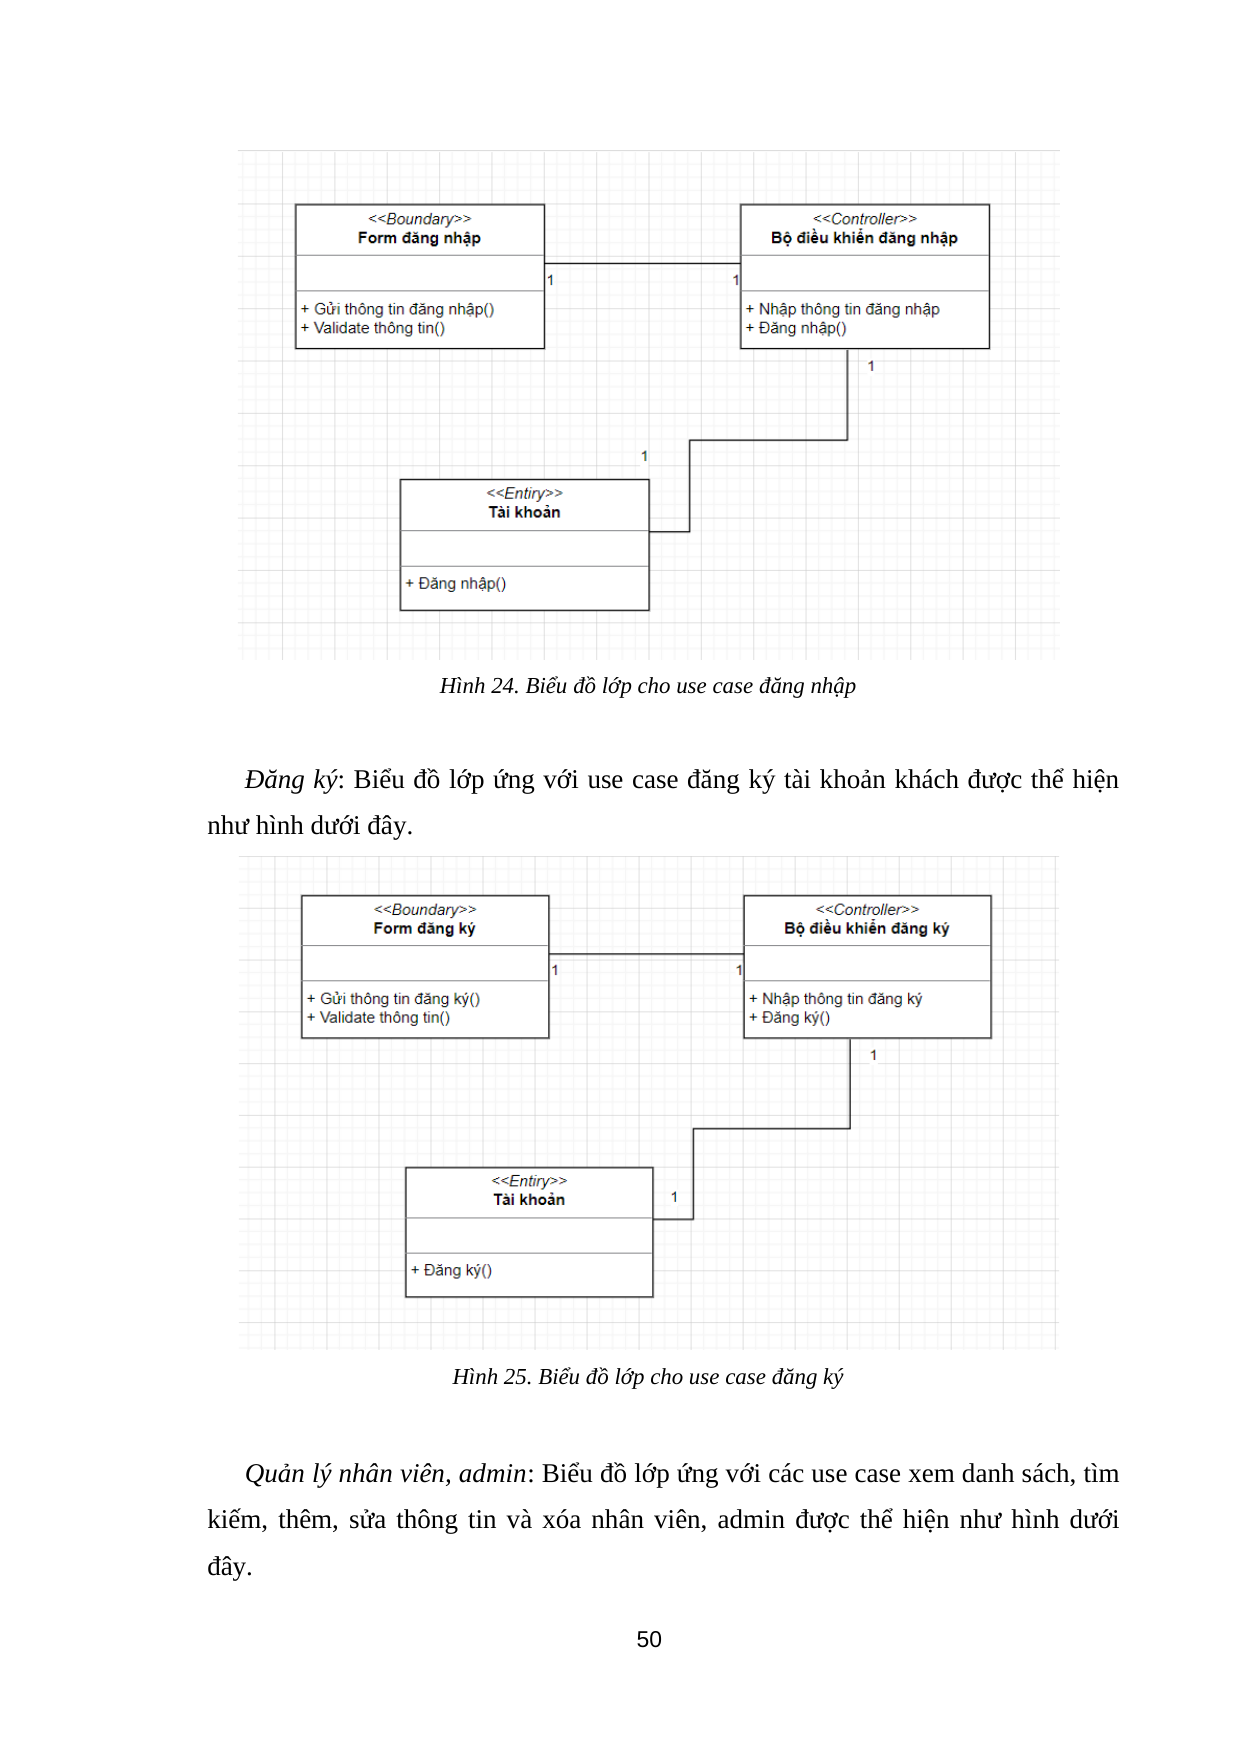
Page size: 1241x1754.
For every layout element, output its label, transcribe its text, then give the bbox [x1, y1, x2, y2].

picture [238, 856, 1060, 1350]
picture [237, 150, 1060, 660]
text Hình 24. Biểu đồ lớp cho use case đăng nhập [177, 672, 1121, 699]
text Hình 25. Biểu đồ lớp cho use case đăng ký [177, 1363, 1121, 1389]
text Đăng ký: Biểu đồ lớp ứng với use case đăng ký tài khoản khách được thể hiện như hình dưới đây. [207, 763, 1121, 841]
text Quản lý nhân viên, admin: Biểu đồ lớp ứng với các use case xem danh sách, tìm kiếm, thêm, sửa thông tin và xóa nhân viên, admin được thể hiện như hình dưới đây. [207, 1457, 1121, 1581]
